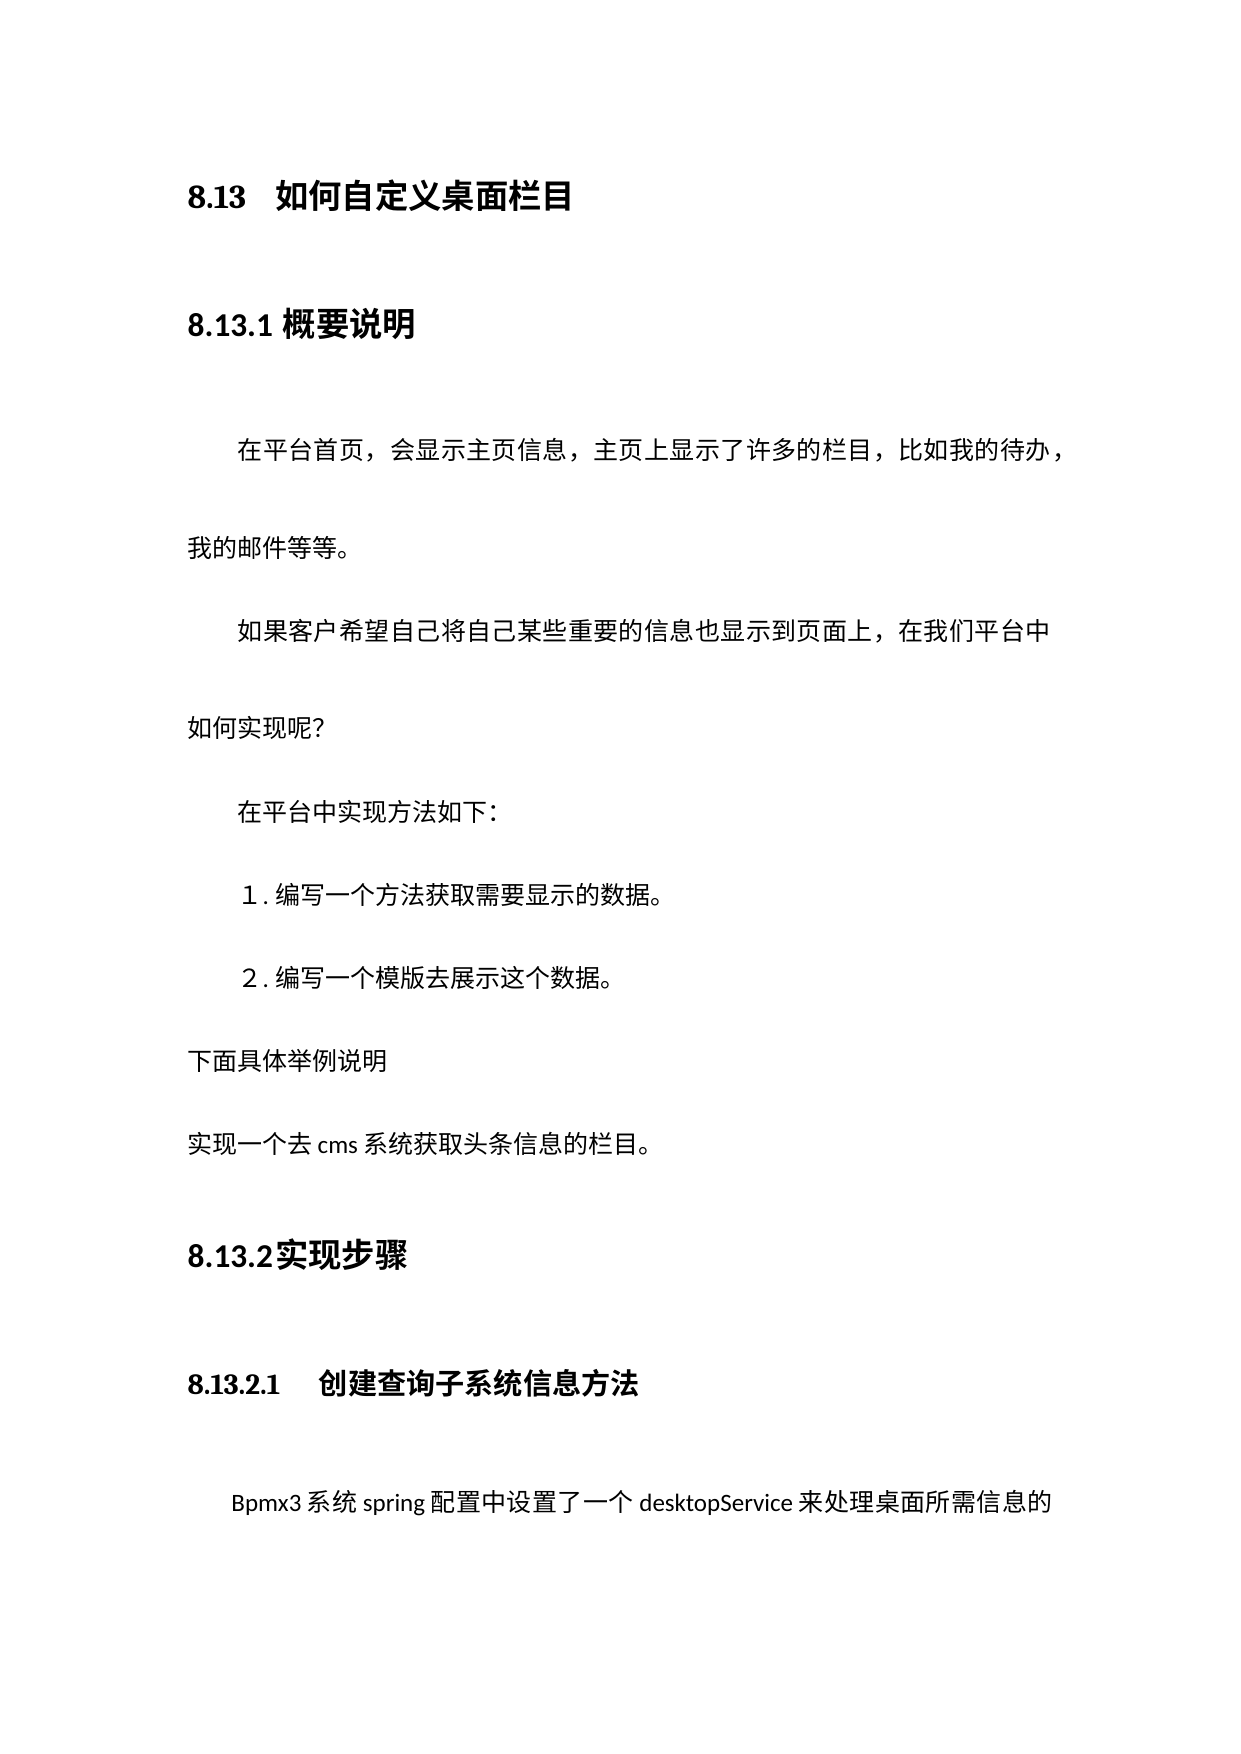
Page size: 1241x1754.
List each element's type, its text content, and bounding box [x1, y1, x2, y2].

text 在平台首页，会显示主页信息，主页上显示了许多的栏目，比如我的待办，我的邮件等等。 [187, 416, 1053, 579]
subtitle 实现步骤 [187, 1220, 1053, 1285]
text 实现一个去cms系统获取头条信息的栏目。 [187, 1110, 1053, 1175]
text 如果客户希望自己将自己某些重要的信息也显示到页面上，在我们平台中如何实现呢？ [187, 597, 1053, 759]
list 编写一个方法获取需要显示的数据。 [237, 861, 1053, 926]
text 下面具体举例说明 [187, 1027, 1053, 1092]
list 编写一个模版去展示这个数据。 [237, 944, 1053, 1009]
text 在平台中实现方法如下： [187, 778, 1053, 843]
subtitle 如何自定义桌面栏目 [187, 162, 1053, 227]
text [187, 1468, 1053, 1533]
subtitle 概要说明 [187, 289, 1053, 354]
subtitle 创建查询子系统信息方法 [187, 1349, 1053, 1414]
